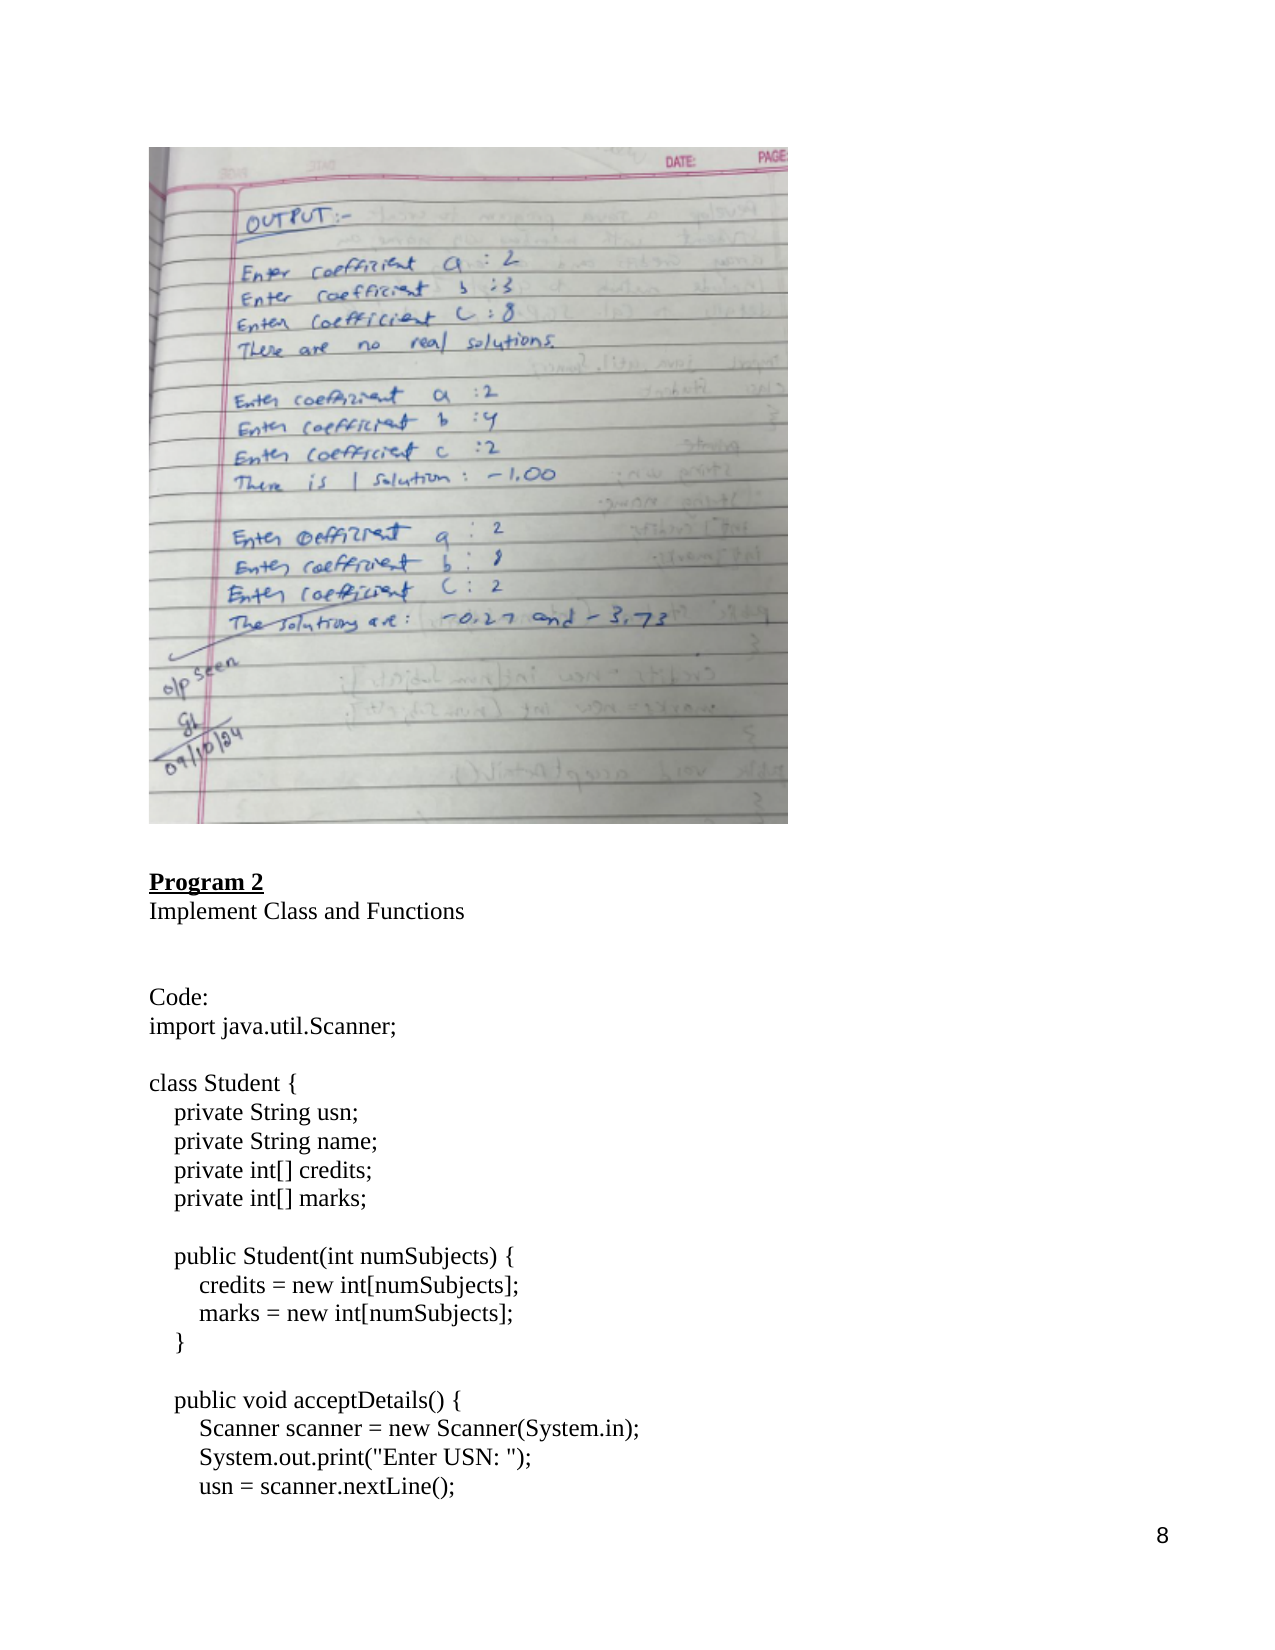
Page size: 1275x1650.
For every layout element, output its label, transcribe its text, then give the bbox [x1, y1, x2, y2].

text usn = scanner.nextLine(); [149, 1471, 1169, 1500]
text Program 2 [149, 867, 1169, 896]
text } [149, 1327, 1169, 1356]
text private int[] credits; [149, 1155, 1169, 1183]
text public void acceptDetails() { [149, 1385, 1169, 1413]
text credits = new int[numSubjects]; [149, 1270, 1169, 1298]
text Implement Class and Functions [149, 896, 1169, 925]
text private String name; [149, 1126, 1169, 1155]
text private String usn; [149, 1097, 1169, 1126]
text System.out.print("Enter USN: "); [149, 1442, 1169, 1471]
text private int[] marks; [149, 1183, 1169, 1212]
text marks = new int[numSubjects]; [149, 1298, 1169, 1327]
text public Student(int numSubjects) { [149, 1241, 1169, 1270]
text Code: [149, 982, 1169, 1011]
text class Student { [149, 1068, 1169, 1097]
picture [148, 147, 788, 824]
text import java.util.Scanner; [149, 1011, 1169, 1040]
text Scanner scanner = new Scanner(System.in); [149, 1413, 1169, 1442]
